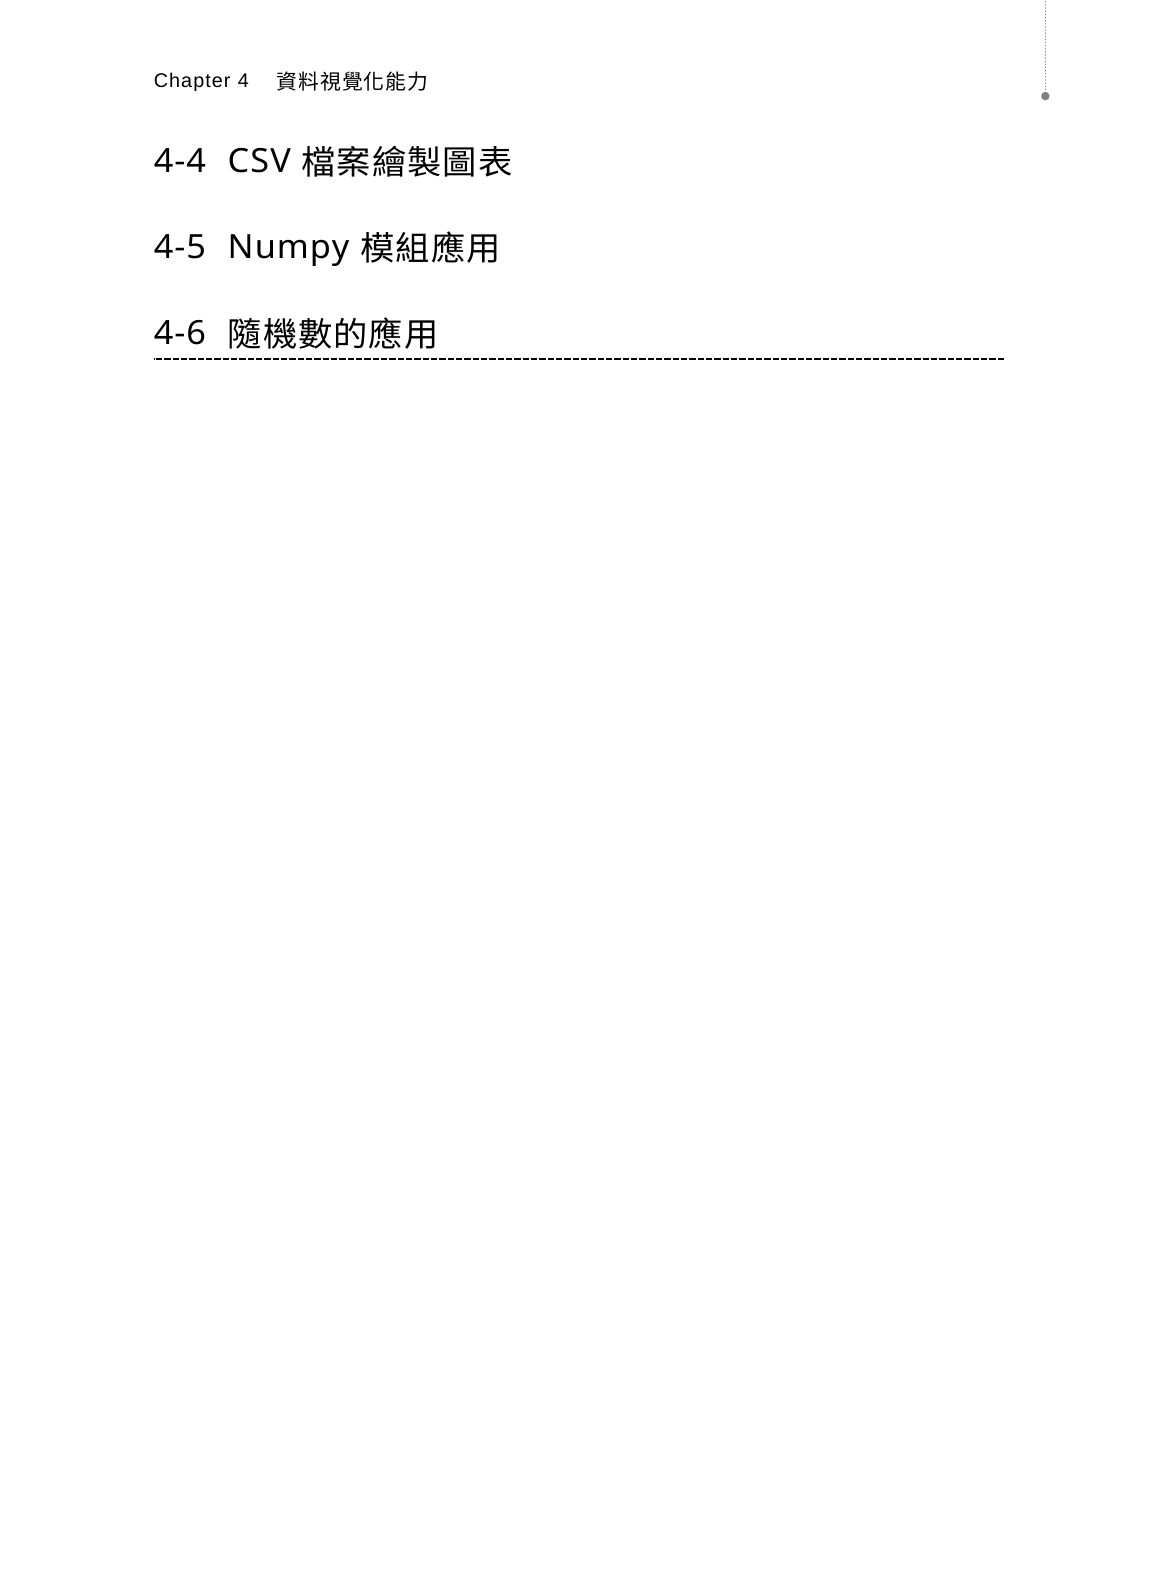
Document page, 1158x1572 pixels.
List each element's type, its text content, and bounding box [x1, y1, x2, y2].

subtitle 4-4 CSV 檔案繪製圖表 [153, 136, 1004, 184]
subtitle 4-6 隨機數的應用 [153, 308, 1004, 360]
subtitle 4-5 Numpy 模組應用 [153, 222, 1004, 270]
